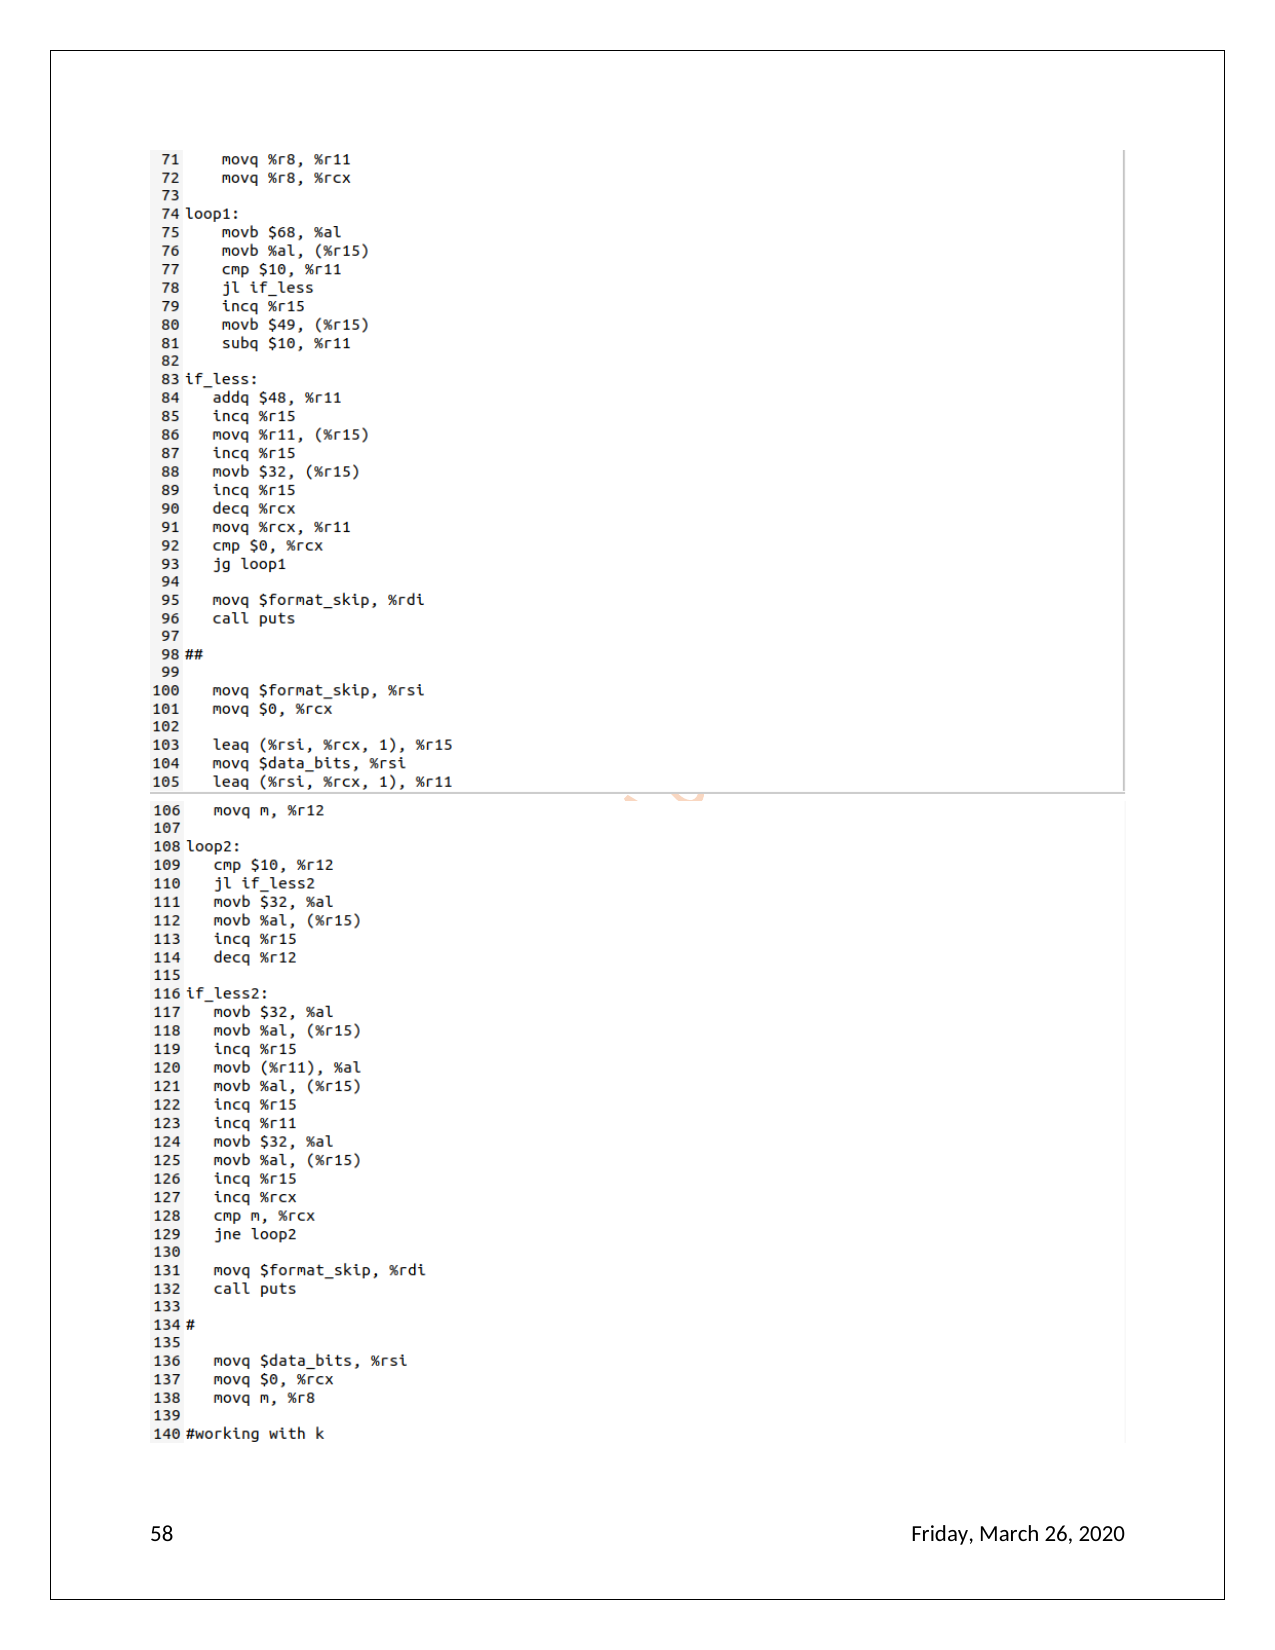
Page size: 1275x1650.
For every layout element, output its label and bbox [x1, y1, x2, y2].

picture [150, 801, 1125, 1443]
picture [150, 150, 1125, 794]
